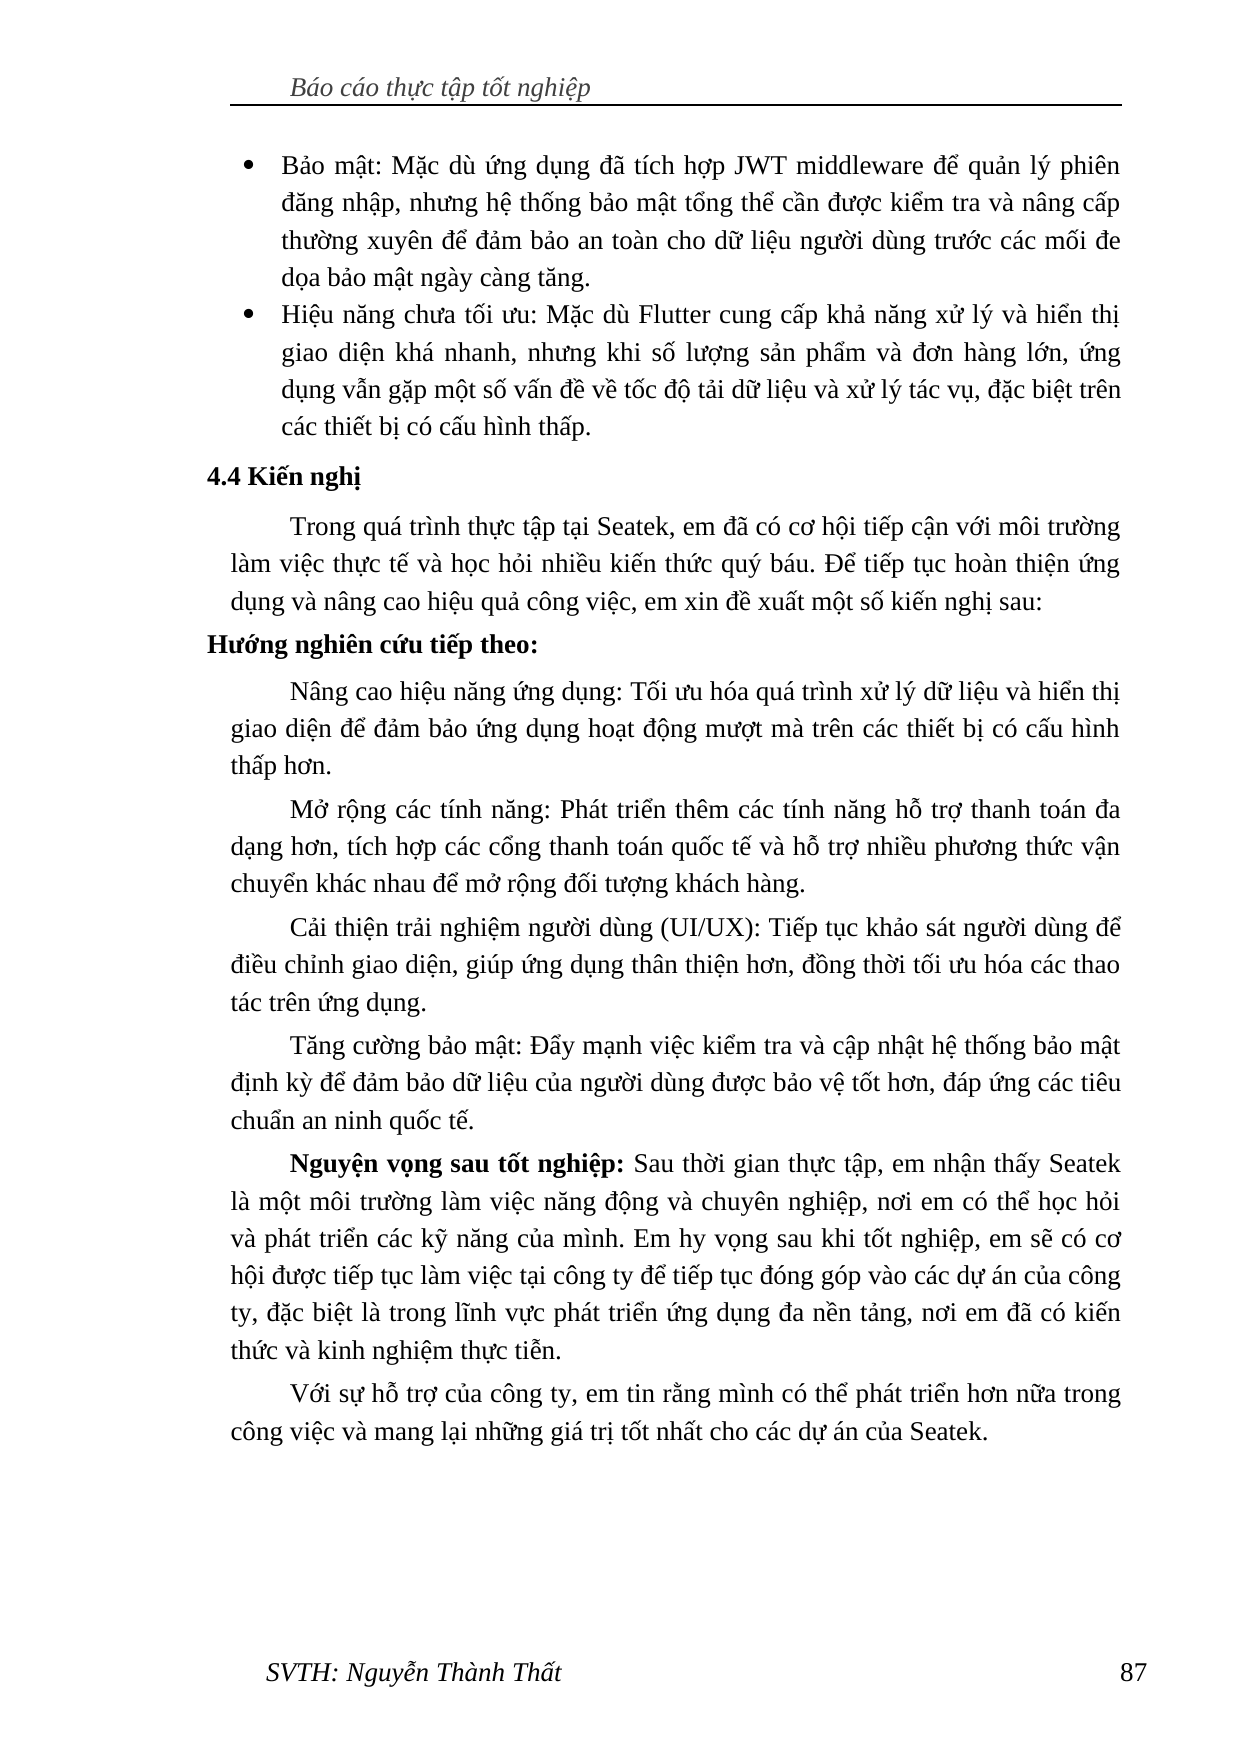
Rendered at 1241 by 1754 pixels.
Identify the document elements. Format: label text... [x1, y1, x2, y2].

list Hiệu năng chưa tối ưu: Mặc dù Flutter cung cấp khả năng xử lý và hiển thị giao diện khá nhanh, nhưng khi số lượng sản phẩm và đơn hàng lớn, ứng dụng vẫn gặp một số vấn đề về tốc độ tải dữ liệu và xử lý tác vụ, đặc biệt trên các thiết bị có cấu hình thấp. [244, 298, 1122, 442]
list Bảo mật: Mặc dù ứng dụng đã tích hợp JWT middleware để quản lý phiên đăng nhập, nhưng hệ thống bảo mật tổng thể cần được kiểm tra và nâng cấp thường xuyên để đảm bảo an toàn cho dữ liệu người dùng trước các mối đe dọa bảo mật ngày càng tăng. [244, 149, 1122, 292]
text Cải thiện trải nghiệm người dùng (UI/UX): Tiếp tục khảo sát người dùng để điều chỉnh giao diện, giúp ứng dụng thân thiện hơn, đồng thời tối ưu hóa các thao tác trên ứng dụng. [230, 911, 1122, 1017]
text Hướng nghiên cứu tiếp theo: [207, 628, 1122, 659]
subtitle 4.4 Kiến nghị [207, 460, 1122, 491]
text Tăng cường bảo mật: Đẩy mạnh việc kiểm tra và cập nhật hệ thống bảo mật định kỳ để đảm bảo dữ liệu của người dùng được bảo vệ tốt hơn, đáp ứng các tiêu chuẩn an ninh quốc tế. [230, 1029, 1122, 1135]
text Mở rộng các tính năng: Phát triển thêm các tính năng hỗ trợ thanh toán đa dạng hơn, tích hợp các cổng thanh toán quốc tế và hỗ trợ nhiều phương thức vận chuyển khác nhau để mở rộng đối tượng khách hàng. [230, 793, 1122, 899]
text Nâng cao hiệu năng ứng dụng: Tối ưu hóa quá trình xử lý dữ liệu và hiển thị giao diện để đảm bảo ứng dụng hoạt động mượt mà trên các thiết bị có cấu hình thấp hơn. [230, 675, 1122, 781]
text Với sự hỗ trợ của công ty, em tin rằng mình có thể phát triển hơn nữa trong công việc và mang lại những giá trị tốt nhất cho các dự án của Seatek. [230, 1377, 1122, 1446]
text Nguyện vọng sau tốt nghiệp: Sau thời gian thực tập, em nhận thấy Seatek là một môi trường làm việc năng động và chuyên nghiệp, nơi em có thể học hỏi và phát triển các kỹ năng của mình. Em hy vọng sau khi tốt nghiệp, em sẽ có cơ hội được tiếp tục làm việc tại công ty để tiếp tục đóng góp vào các dự án của công ty, đặc biệt là trong lĩnh vực phát triển ứng dụng đa nền tảng, nơi em đã có kiến thức và kinh nghiệm thực tiễn. [230, 1147, 1122, 1365]
text Trong quá trình thực tập tại Seatek, em đã có cơ hội tiếp cận với môi trường làm việc thực tế và học hỏi nhiều kiến thức quý báu. Để tiếp tục hoàn thiện ứng dụng và nâng cao hiệu quả công việc, em xin đề xuất một số kiến nghị sau: [230, 510, 1122, 616]
